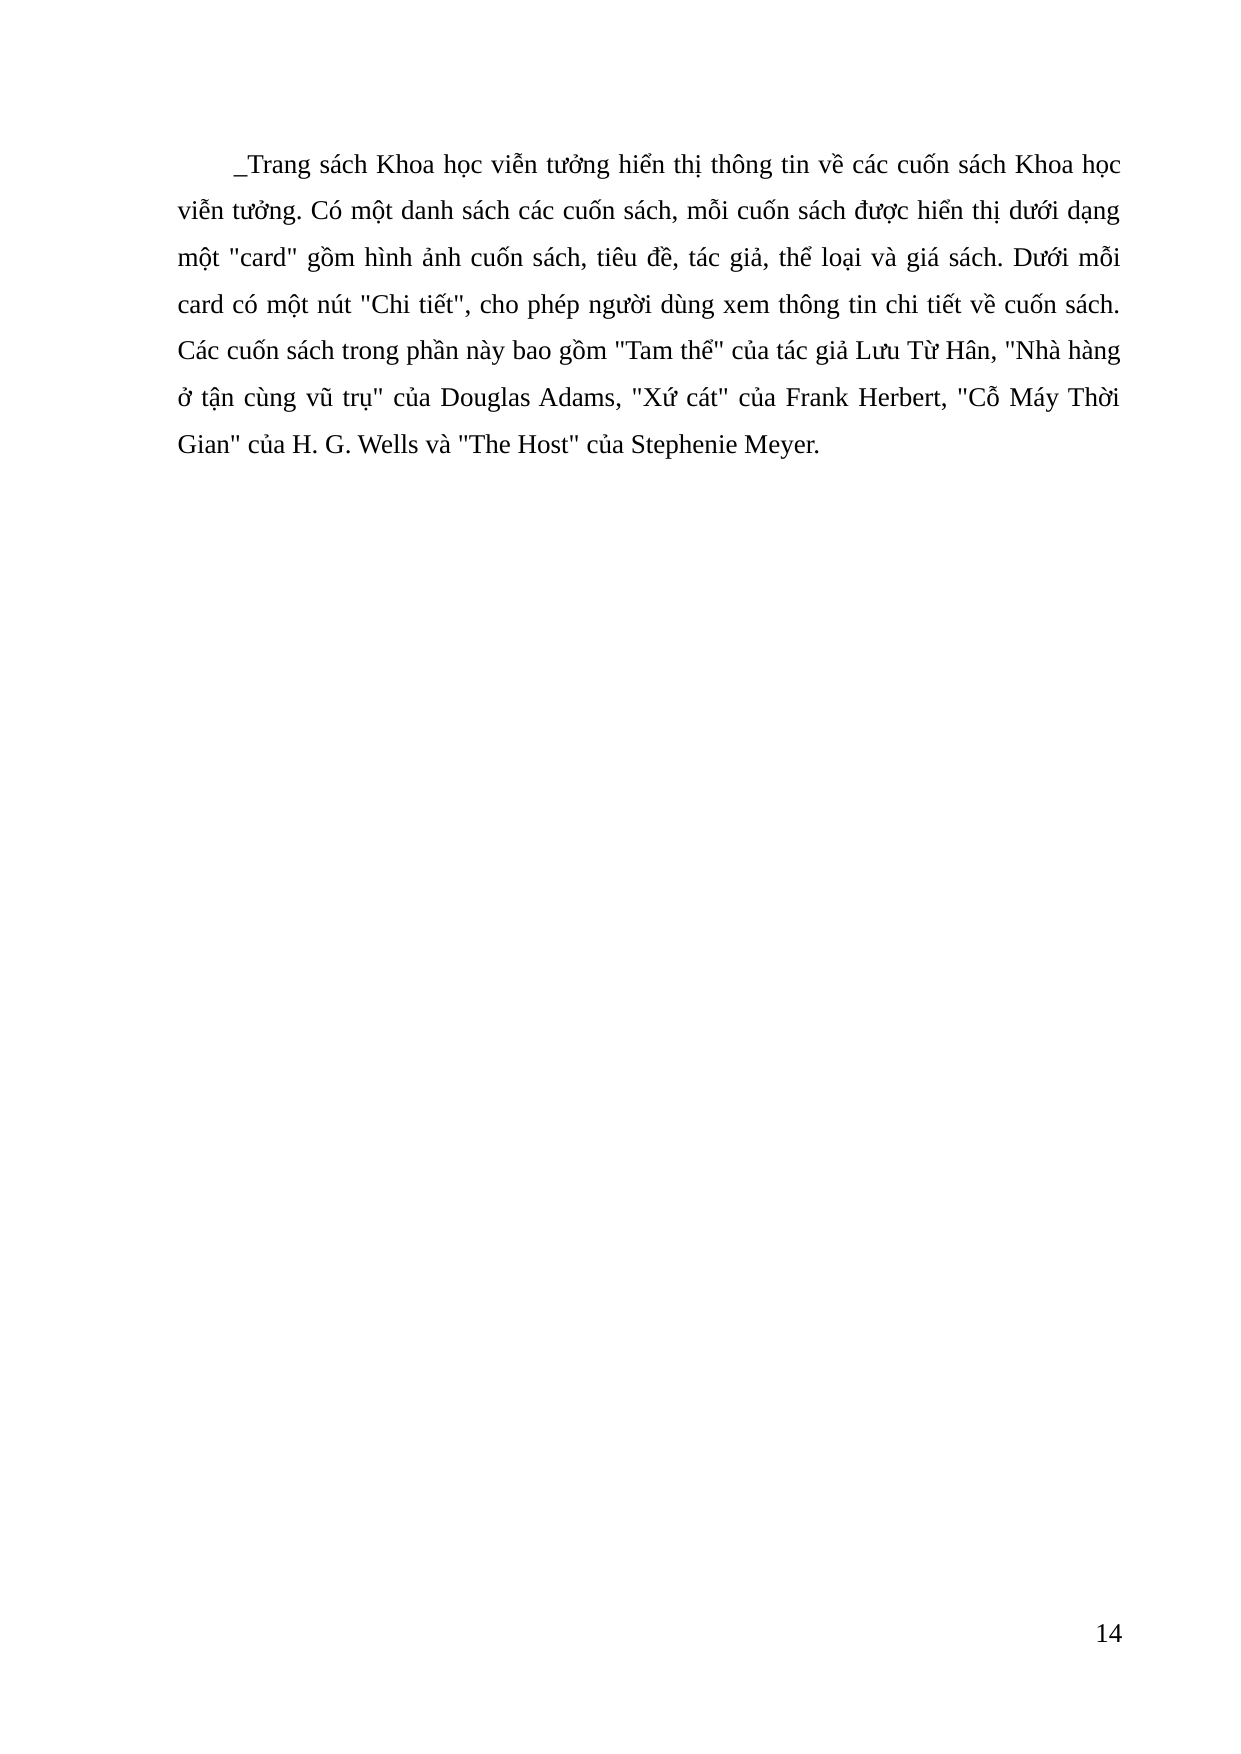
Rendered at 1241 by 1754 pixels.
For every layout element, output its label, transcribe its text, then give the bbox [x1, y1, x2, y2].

text _Trang sách Khoa học viễn tưởng hiển thị thông tin về các cuốn sách Khoa học viễn tưởng. Có một danh sách các cuốn sách, mỗi cuốn sách được hiển thị dưới dạng một "card" gồm hình ảnh cuốn sách, tiêu đề, tác giả, thể loại và giá sách. Dưới mỗi card có một nút "Chi tiết", cho phép người dùng xem thông tin chi tiết về cuốn sách. Các cuốn sách trong phần này bao gồm "Tam thể" của tác giả Lưu Từ Hân, "Nhà hàng ở tận cùng vũ trụ" của Douglas Adams, "Xứ cát" của Frank Herbert, "Cỗ Máy Thời Gian" của H. G. Wells và "The Host" của Stephenie Meyer. [177, 148, 1122, 459]
